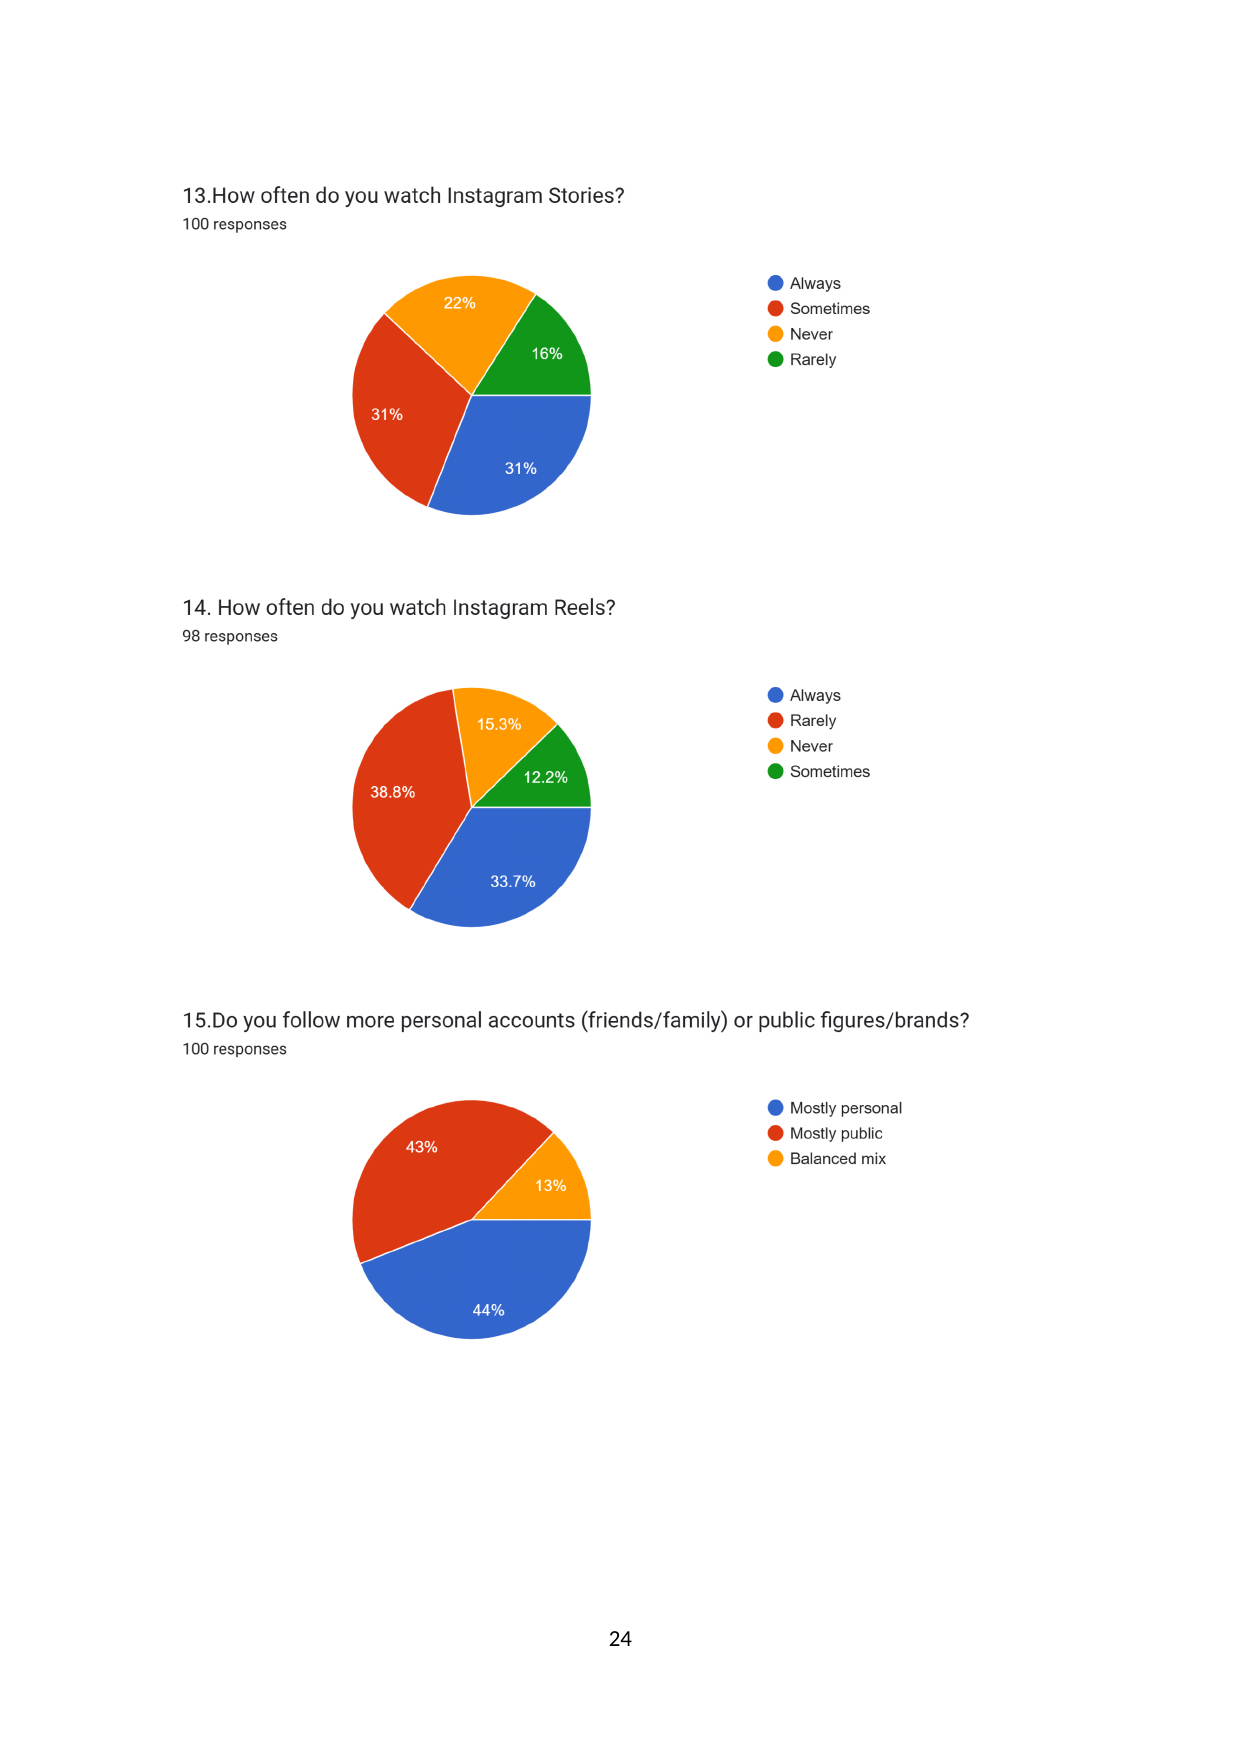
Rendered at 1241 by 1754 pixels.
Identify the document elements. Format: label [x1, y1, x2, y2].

picture [150, 150, 1125, 561]
picture [150, 974, 1125, 1385]
picture [150, 562, 1125, 973]
